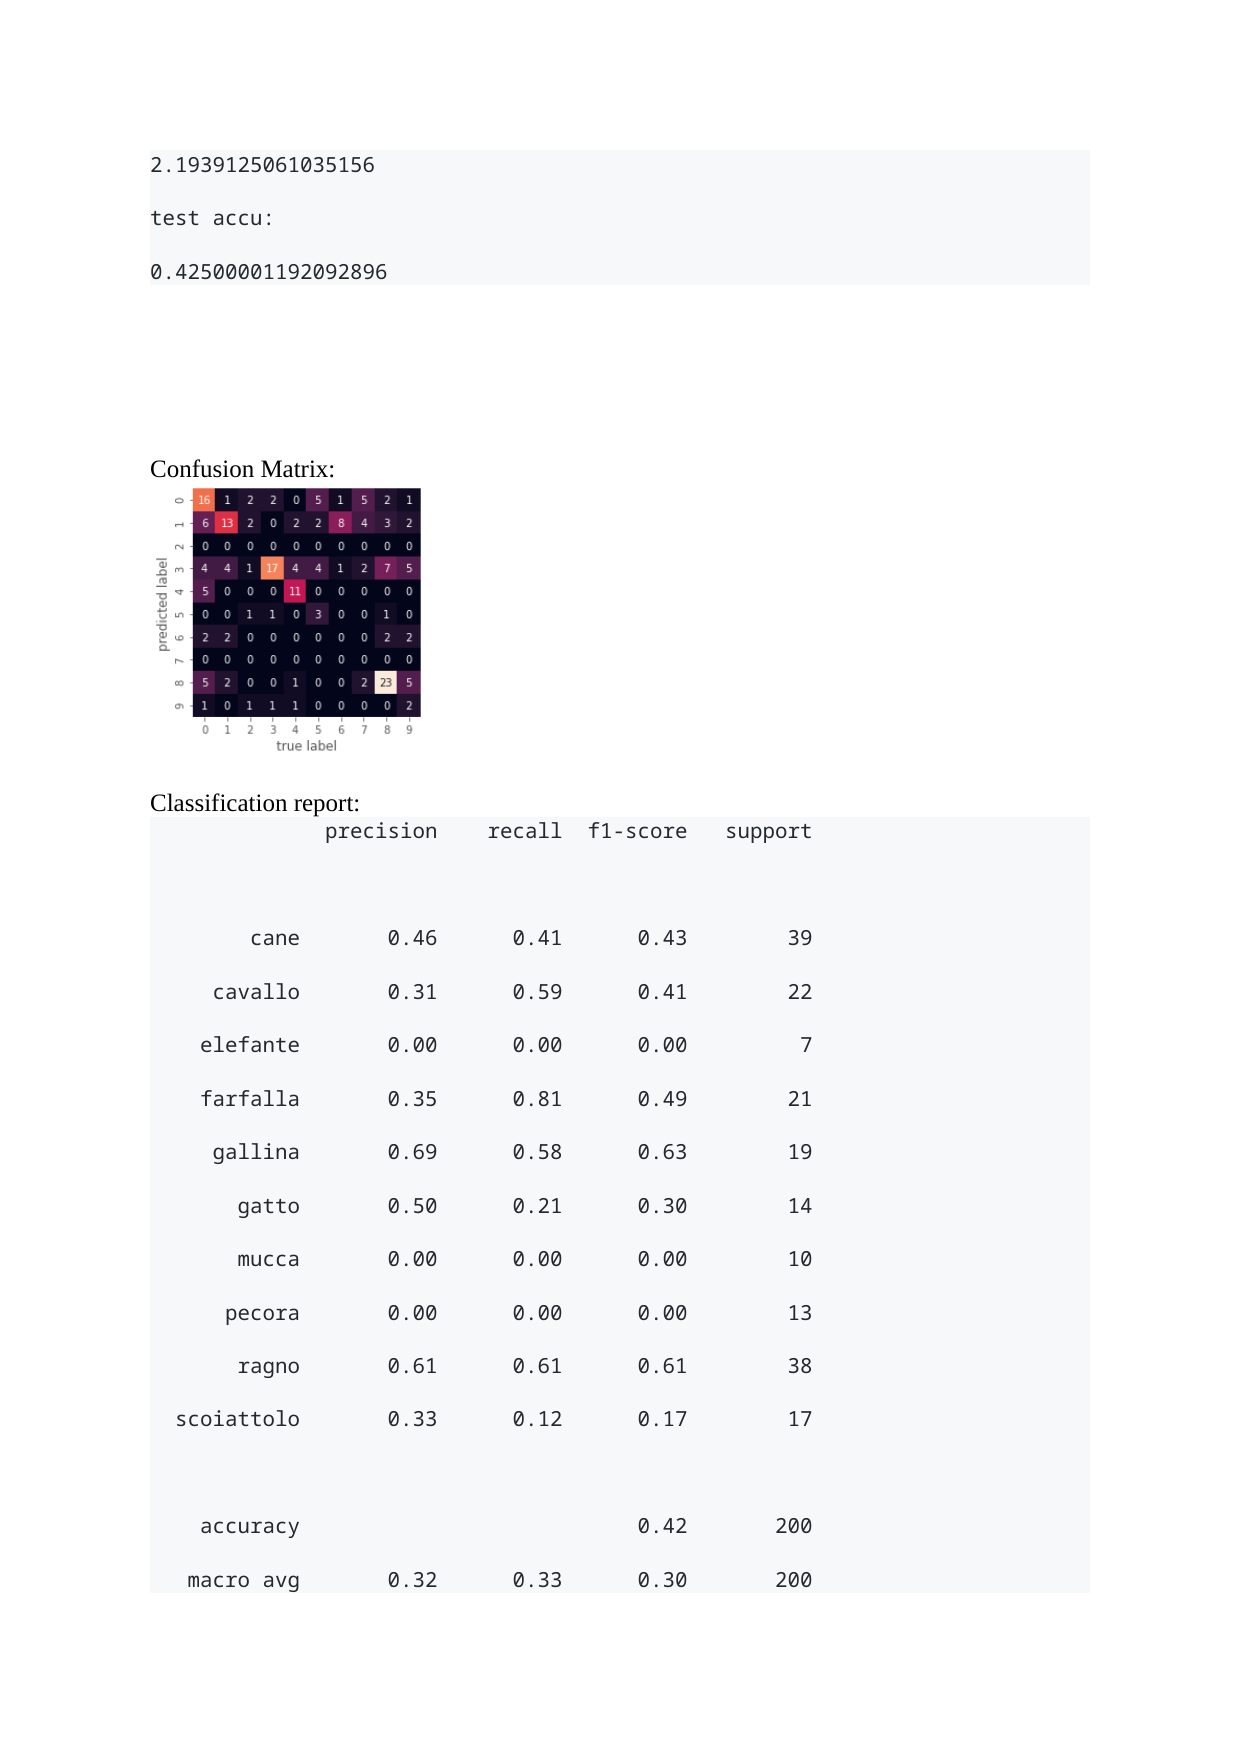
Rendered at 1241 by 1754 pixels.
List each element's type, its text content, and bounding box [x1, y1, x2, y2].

text precision recall f1-score support [150, 817, 1090, 845]
text Classification report: [150, 788, 1090, 817]
text gallina 0.69 0.58 0.63 19 [150, 1137, 1090, 1166]
text 0.42500001192092896 [150, 257, 1090, 285]
text Confusion Matrix: [150, 454, 1090, 483]
text pecora 0.00 0.00 0.00 13 [150, 1298, 1090, 1326]
text farfalla 0.35 0.81 0.49 21 [150, 1084, 1090, 1112]
text 2.1939125061035156 [150, 150, 1090, 178]
text accuracy 0.42 200 [150, 1511, 1090, 1540]
text scoiattolo 0.33 0.12 0.17 17 [150, 1404, 1090, 1433]
text ragno 0.61 0.61 0.61 38 [150, 1351, 1090, 1379]
text cavallo 0.31 0.59 0.41 22 [150, 977, 1090, 1005]
text gatto 0.50 0.21 0.30 14 [150, 1191, 1090, 1219]
text mucca 0.00 0.00 0.00 10 [150, 1244, 1090, 1273]
text test accu: [150, 203, 1090, 232]
picture [150, 482, 427, 760]
text elefante 0.00 0.00 0.00 7 [150, 1030, 1090, 1059]
text macro avg 0.32 0.33 0.30 200 [150, 1565, 1090, 1593]
text cane 0.46 0.41 0.43 39 [150, 923, 1090, 952]
